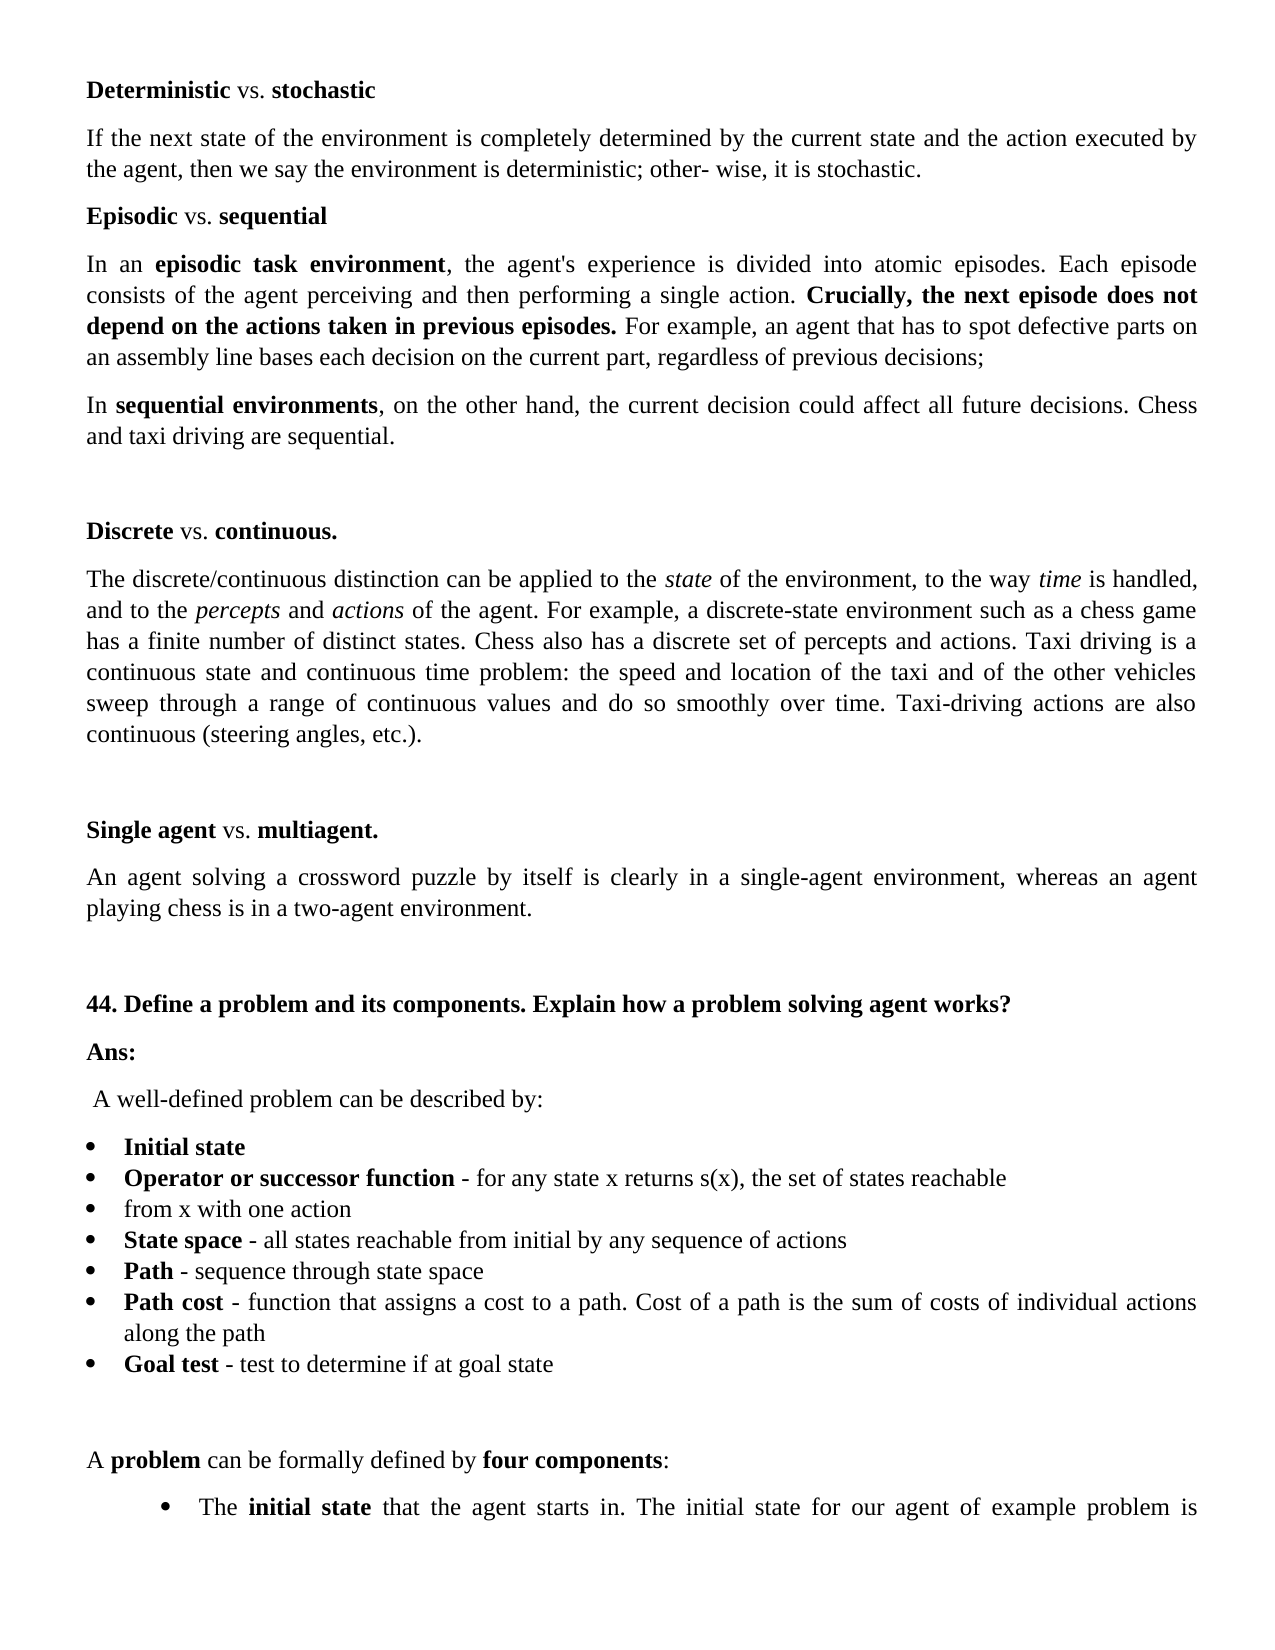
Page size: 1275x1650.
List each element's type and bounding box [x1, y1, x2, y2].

table_cell [75, 75, 1209, 1521]
